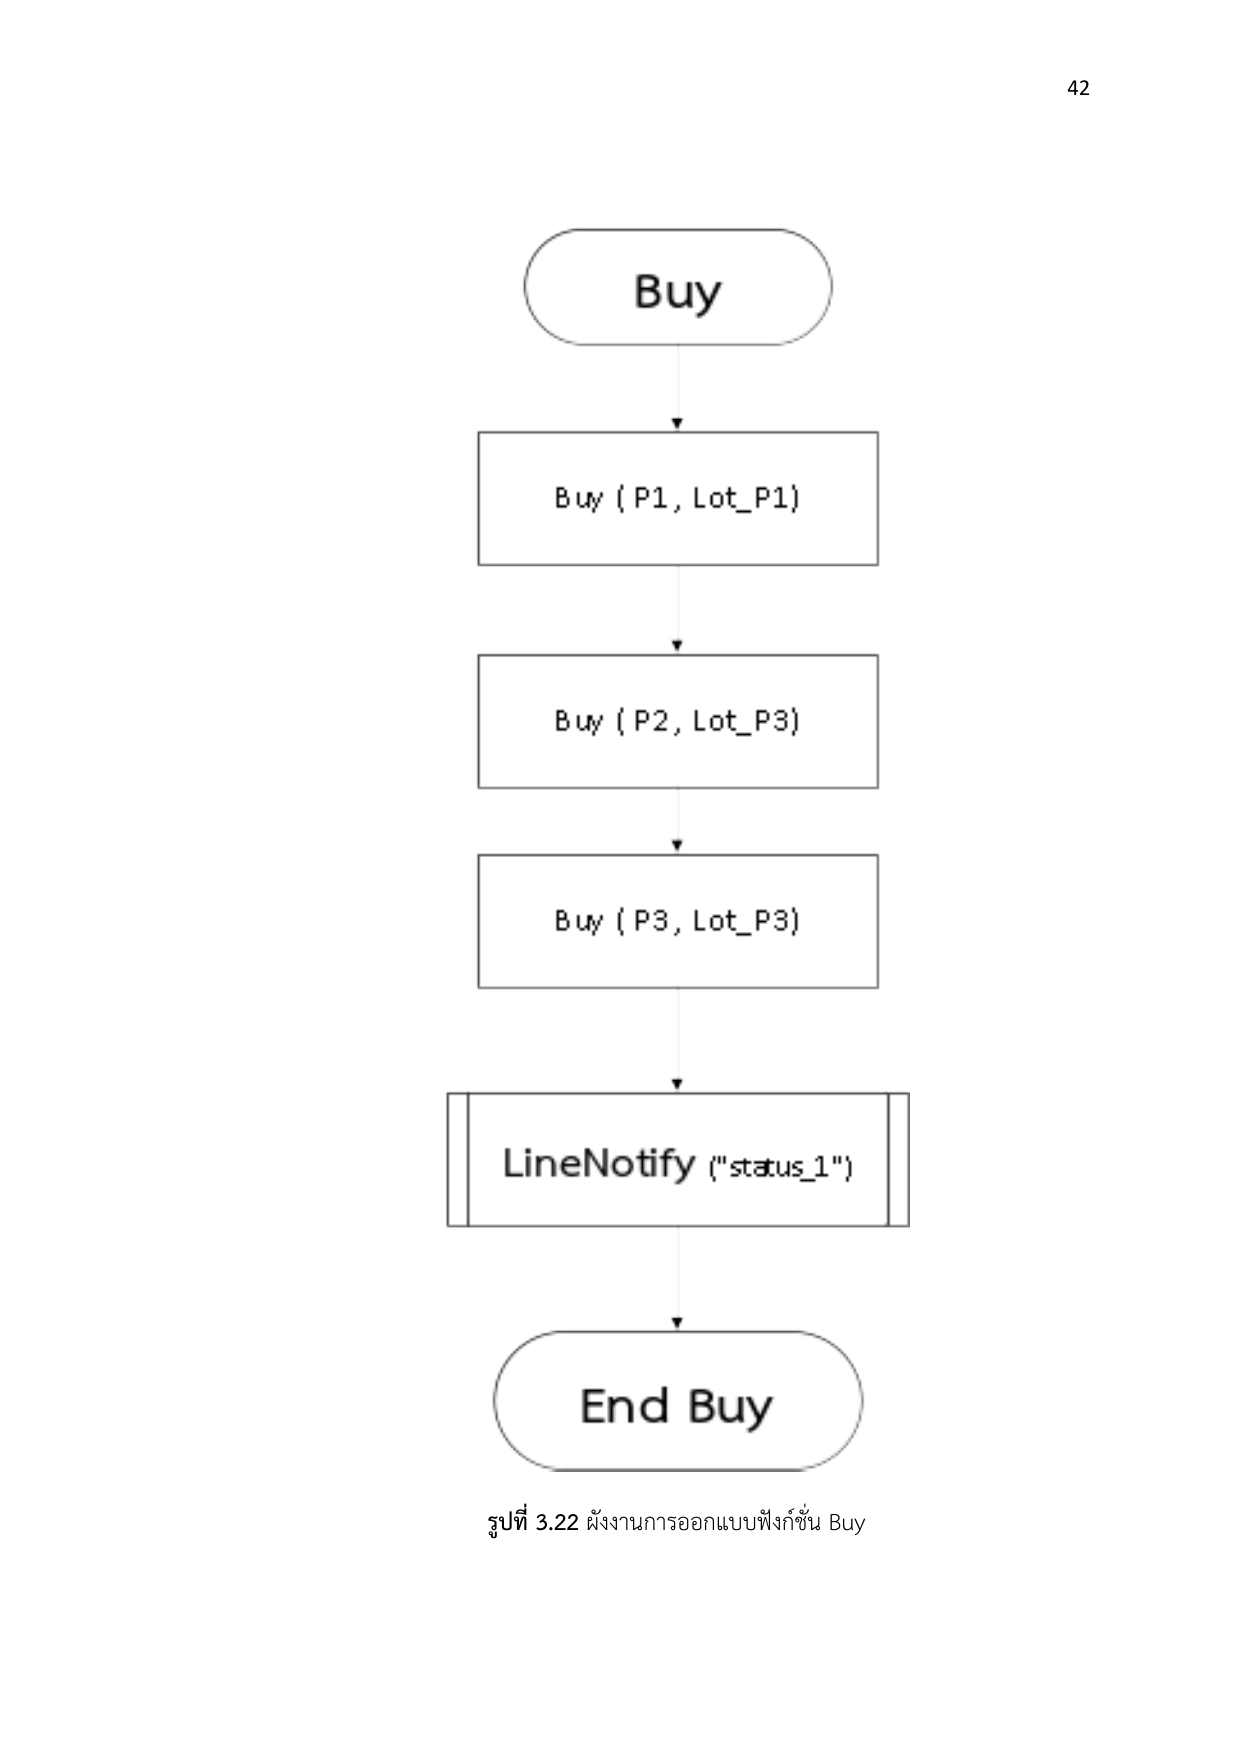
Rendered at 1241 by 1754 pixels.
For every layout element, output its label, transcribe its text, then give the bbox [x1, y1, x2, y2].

text รูปที่ 3.22 ผังงานการออกแบบฟังก์ชั่น Buy [262, 1501, 1090, 1539]
